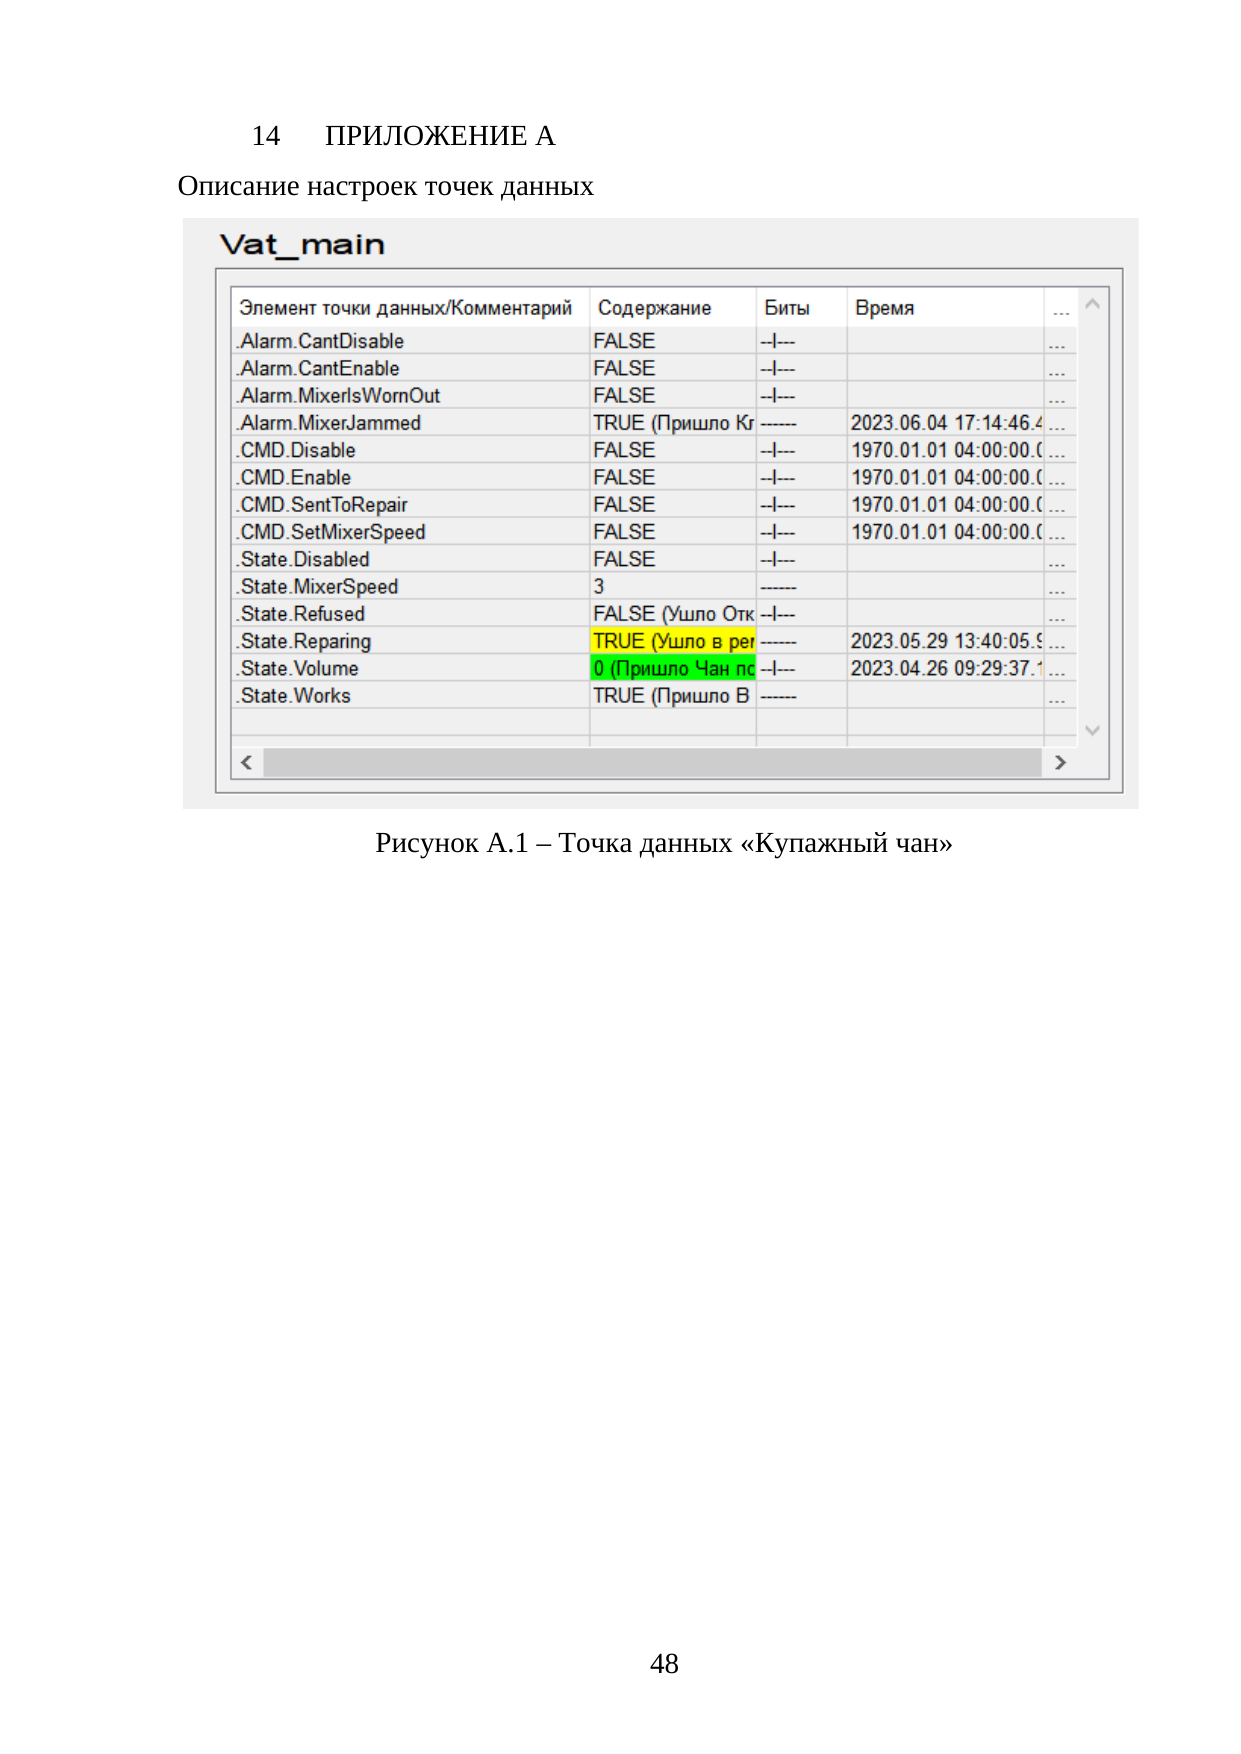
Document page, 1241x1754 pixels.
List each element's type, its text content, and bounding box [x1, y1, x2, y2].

list Графический пользовательский интерфейс [Электронный ресурс] // Википедия: электрон. энциклопедия. 2001-2017. URL: https://en.wikipedia.org/wiki/Graphical_user_interface (дата обращения: 02.06.2023).ПРИЛОЖЕНИЕ А Описание настроек точек данных [177, 118, 1152, 202]
picture [182, 218, 1139, 809]
